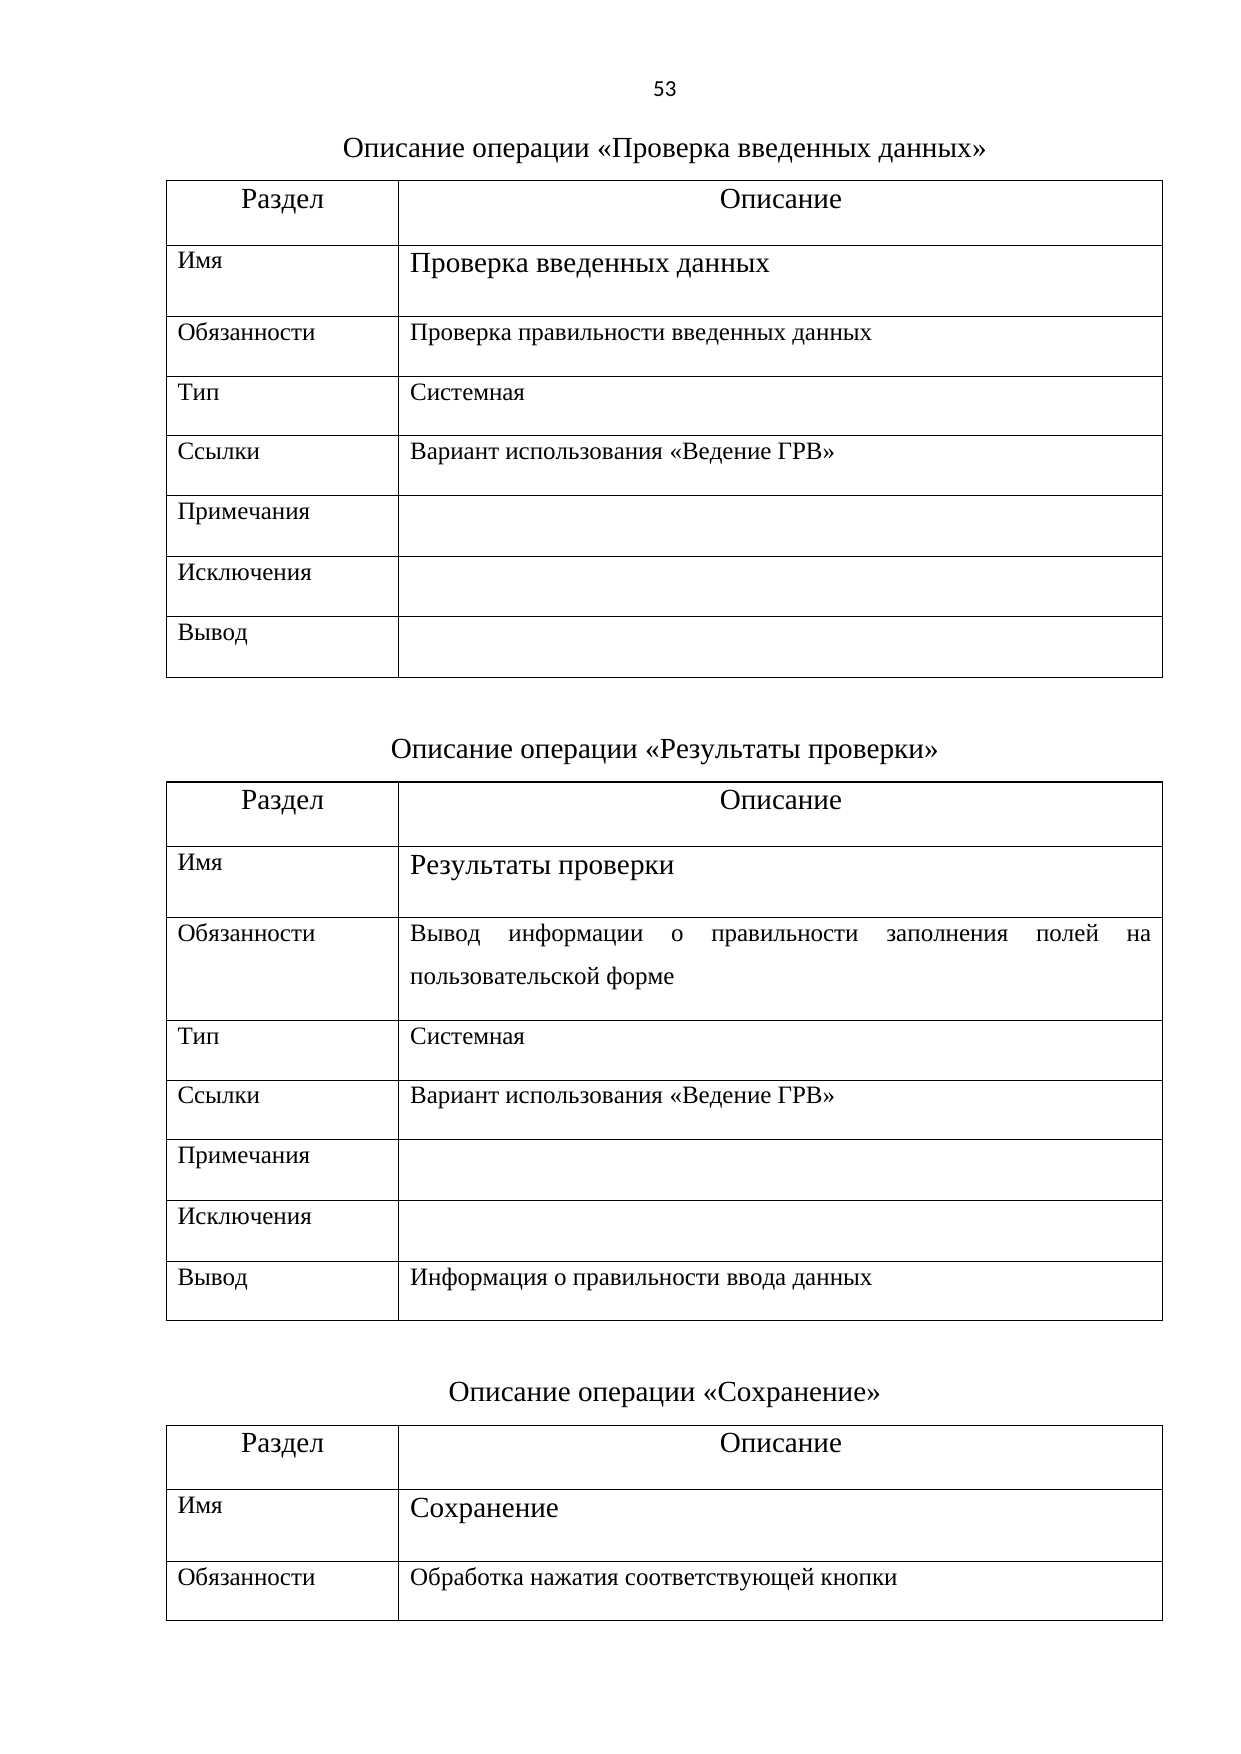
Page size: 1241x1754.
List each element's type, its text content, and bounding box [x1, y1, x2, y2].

table_cell [399, 1140, 1162, 1200]
table_cell Тип [167, 377, 398, 435]
text Описание операции «Результаты проверки» [177, 731, 1152, 764]
table_cell Обязанности [167, 317, 398, 376]
table_cell Имя [167, 847, 398, 917]
table_header Описание [399, 181, 1162, 244]
table_cell Обработка нажатия соответствующей кнопки [399, 1562, 1162, 1620]
table_cell Вывод информации о правильности заполнения полей на пользовательской форме [399, 918, 1162, 1020]
table_header Описание [399, 1426, 1162, 1489]
table_cell [399, 557, 1162, 616]
table_cell Вывод [167, 1262, 398, 1320]
table_header Раздел [167, 783, 398, 846]
text Описание операции «Сохранение» [177, 1374, 1152, 1408]
table_cell Информация о правильности ввода данных [399, 1262, 1162, 1320]
table_cell Сохранение [399, 1490, 1162, 1561]
table_cell Имя [167, 1490, 398, 1561]
table_cell Вариант использования «Ведение ГРВ» [399, 436, 1162, 495]
table_cell Проверка введенных данных [399, 246, 1162, 316]
table_cell Проверка правильности введенных данных [399, 317, 1162, 376]
table_cell Обязанности [167, 918, 398, 1020]
text Описание операции «Проверка введенных данных» [177, 130, 1152, 163]
table_header Раздел [167, 1426, 398, 1489]
table_cell Ссылки [167, 436, 398, 495]
table_cell Обязанности [167, 1562, 398, 1620]
table_cell [399, 1201, 1162, 1261]
table_cell Исключения [167, 557, 398, 616]
table_cell Вывод [167, 617, 398, 677]
table_cell Тип [167, 1021, 398, 1079]
table_cell Примечания [167, 496, 398, 556]
table_header Описание [399, 783, 1162, 846]
table_cell Результаты проверки [399, 847, 1162, 917]
table_cell Исключения [167, 1201, 398, 1261]
table_cell [399, 496, 1162, 556]
table_cell Системная [399, 377, 1162, 435]
table_cell Вариант использования «Ведение ГРВ» [399, 1081, 1162, 1139]
table_cell Имя [167, 246, 398, 316]
table_cell Ссылки [167, 1081, 398, 1139]
table_cell Системная [399, 1021, 1162, 1079]
table_cell [399, 617, 1162, 677]
table_cell Примечания [167, 1140, 398, 1200]
table_header Раздел [167, 181, 398, 244]
